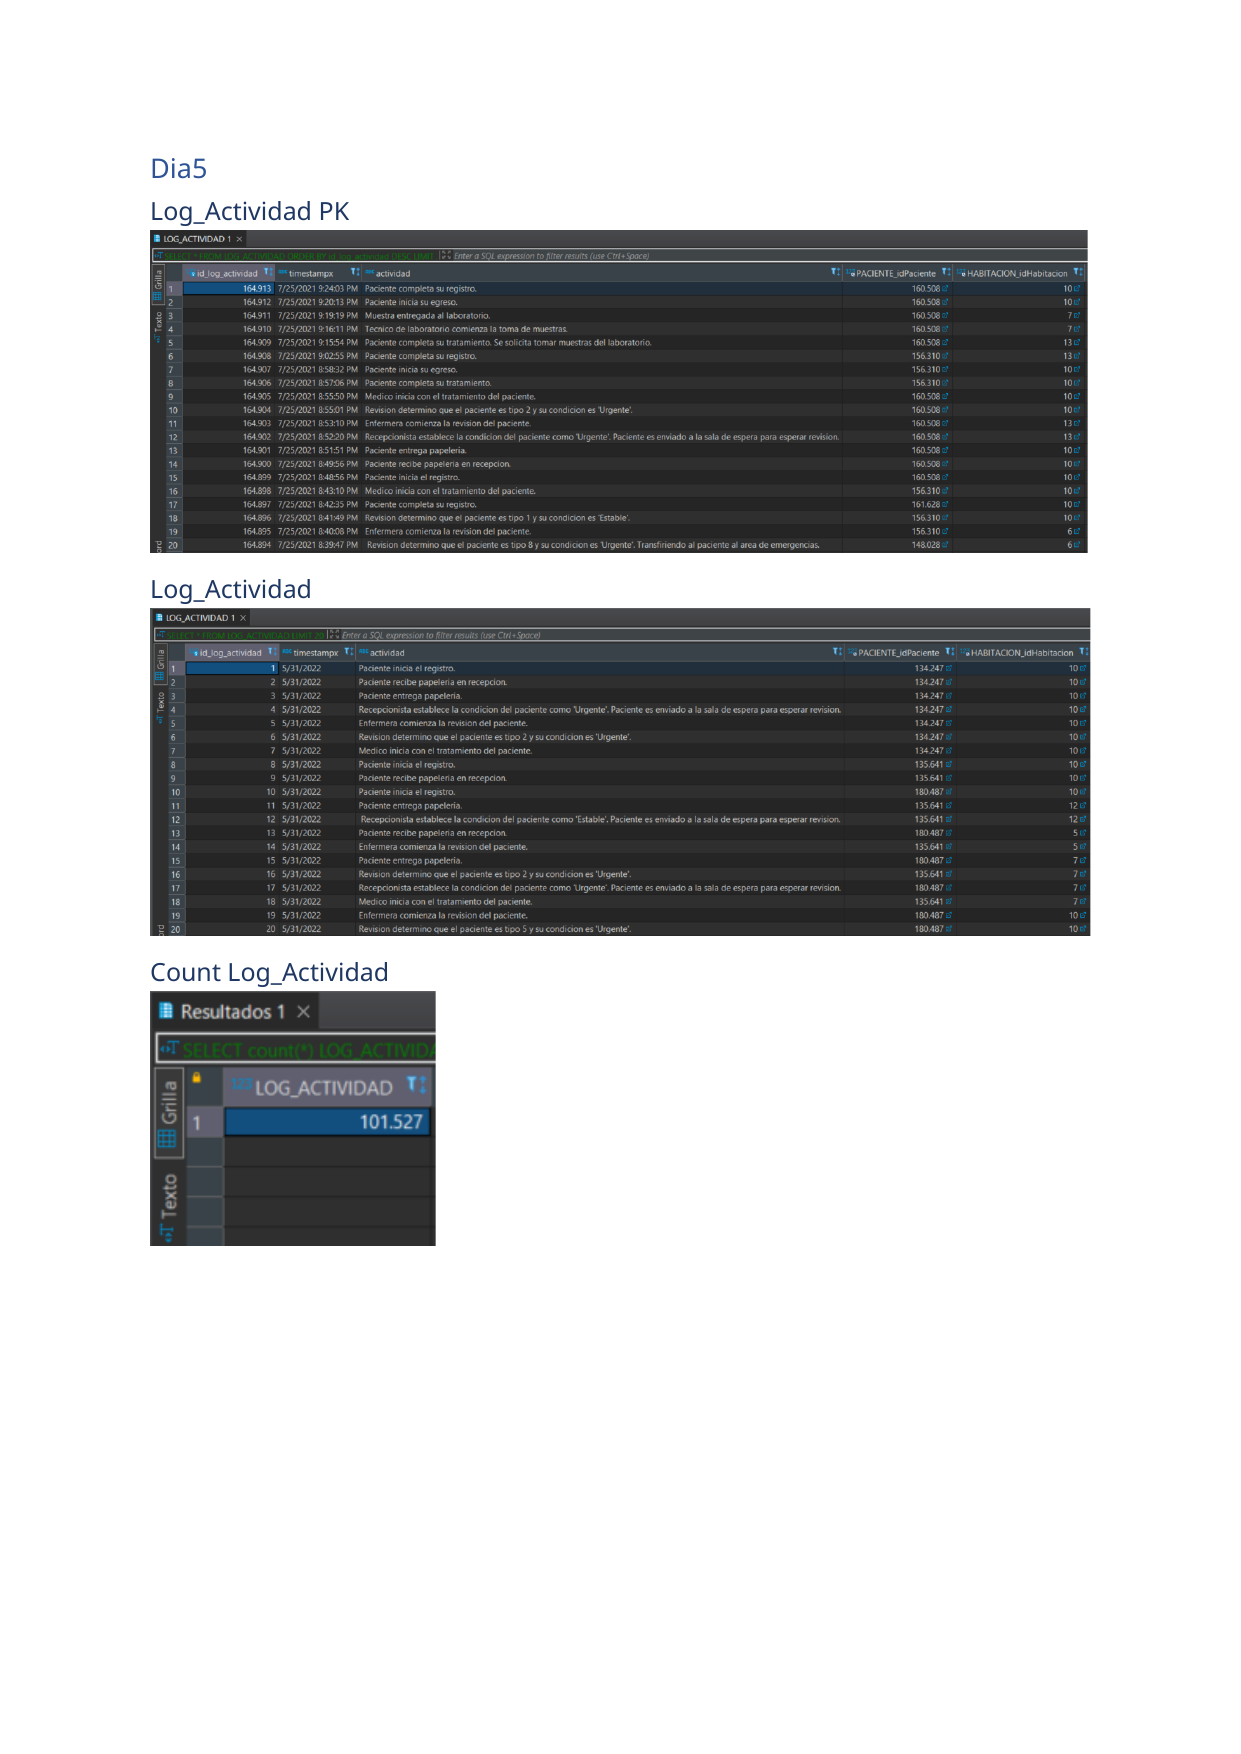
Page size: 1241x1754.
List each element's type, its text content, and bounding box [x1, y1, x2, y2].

subtitle Count Log_Actividad [150, 955, 1090, 989]
subtitle Dia5 [150, 150, 1090, 187]
picture [150, 230, 1088, 553]
subtitle Log_Actividad [150, 572, 1090, 606]
picture [150, 608, 1091, 936]
subtitle Log_Actividad PK [150, 194, 1090, 228]
picture [150, 991, 436, 1246]
